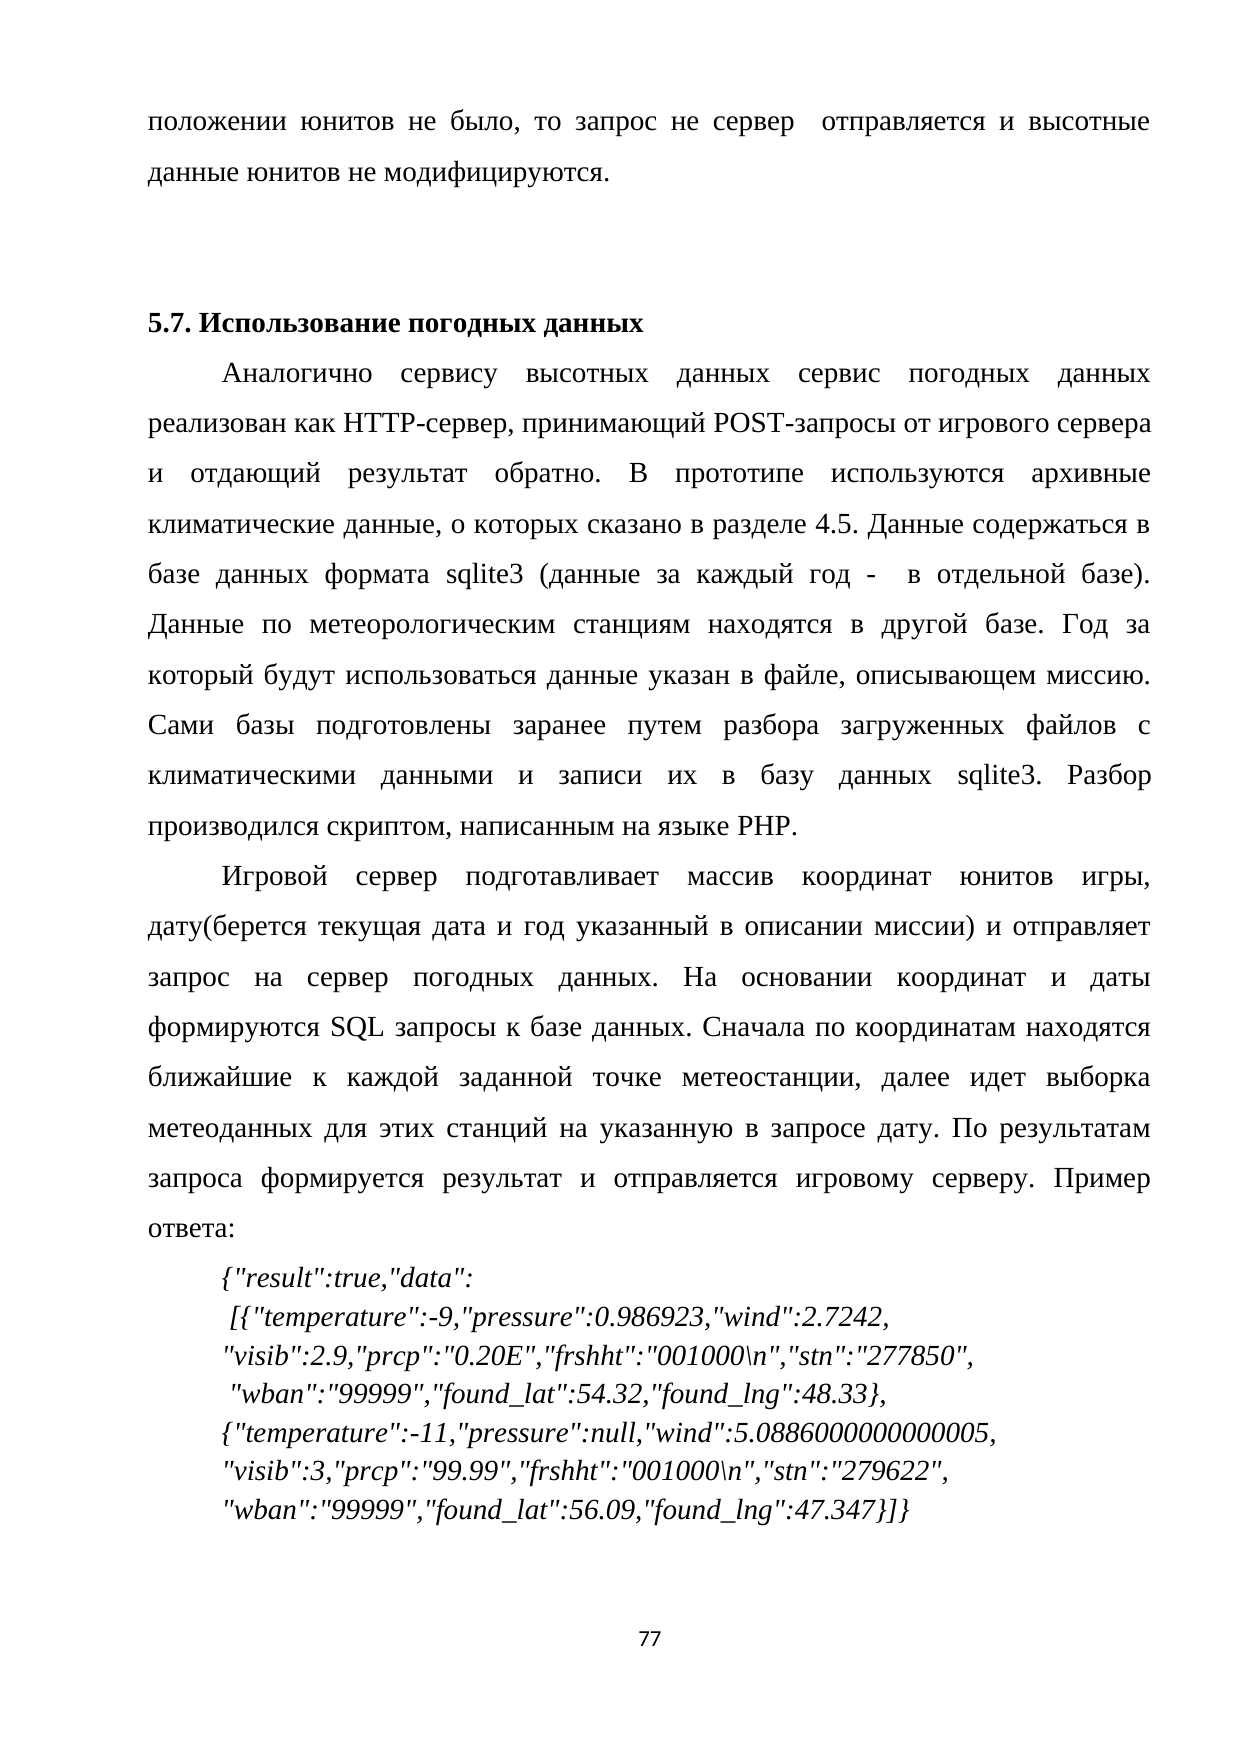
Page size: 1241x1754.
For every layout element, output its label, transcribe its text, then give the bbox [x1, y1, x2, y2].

text "visib":3,"prcp":"99.99","frshht":"001000\n","stn":"279622", [148, 1453, 1152, 1487]
text "wban":"99999","found_lat":56.09,"found_lng":47.347}]} [148, 1492, 1152, 1525]
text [148, 103, 1152, 187]
text Аналогично сервису высотных данных сервис погодных данных реализован как HTTP-сервер, принимающий POST-запросы от игрового сервера и отдающий результат обратно. В прототипе используются архивные климатические данные, о которых сказано в разделе 4.5. Данные содержаться в базе данных формата sqlite3 (данные за каждый год - в отдельной базе). Данные по метеорологическим станциям находятся в другой базе. Год за который будут использоваться данные указан в файле, описывающем миссию. Сами базы подготовлены заранее путем разбора загруженных файлов с климатическими данными и записи их в базу данных sqlite3. Разбор производился скриптом, написанным на языке PHP. [148, 355, 1152, 841]
text "visib":2.9,"prcp":"0.20E","frshht":"001000\n","stn":"277850", [148, 1338, 1152, 1371]
text "wban":"99999","found_lat":54.32,"found_lng":48.33}, [148, 1376, 1152, 1410]
text Игровой сервер подготавливает массив координат юнитов игры, дату(берется текущая дата и год указанный в описании миссии) и отправляет запрос на сервер погодных данных. На основании координат и даты формируются SQL запросы к базе данных. Сначала по координатам находятся ближайшие к каждой заданной точке метеостанции, далее идет выборка метеоданных для этих станций на указанную в запросе дату. По результатам запроса формируется результат и отправляется игровому серверу. Пример ответа: [148, 858, 1152, 1244]
text 5.7. Использование погодных данных [148, 305, 1152, 338]
text [{"temperature":-9,"pressure":0.986923,"wind":2.7242, [148, 1299, 1152, 1333]
text {"temperature":-11,"pressure":null,"wind":5.0886000000000005, [148, 1415, 1152, 1448]
text {"result":true,"data": [148, 1261, 1152, 1294]
